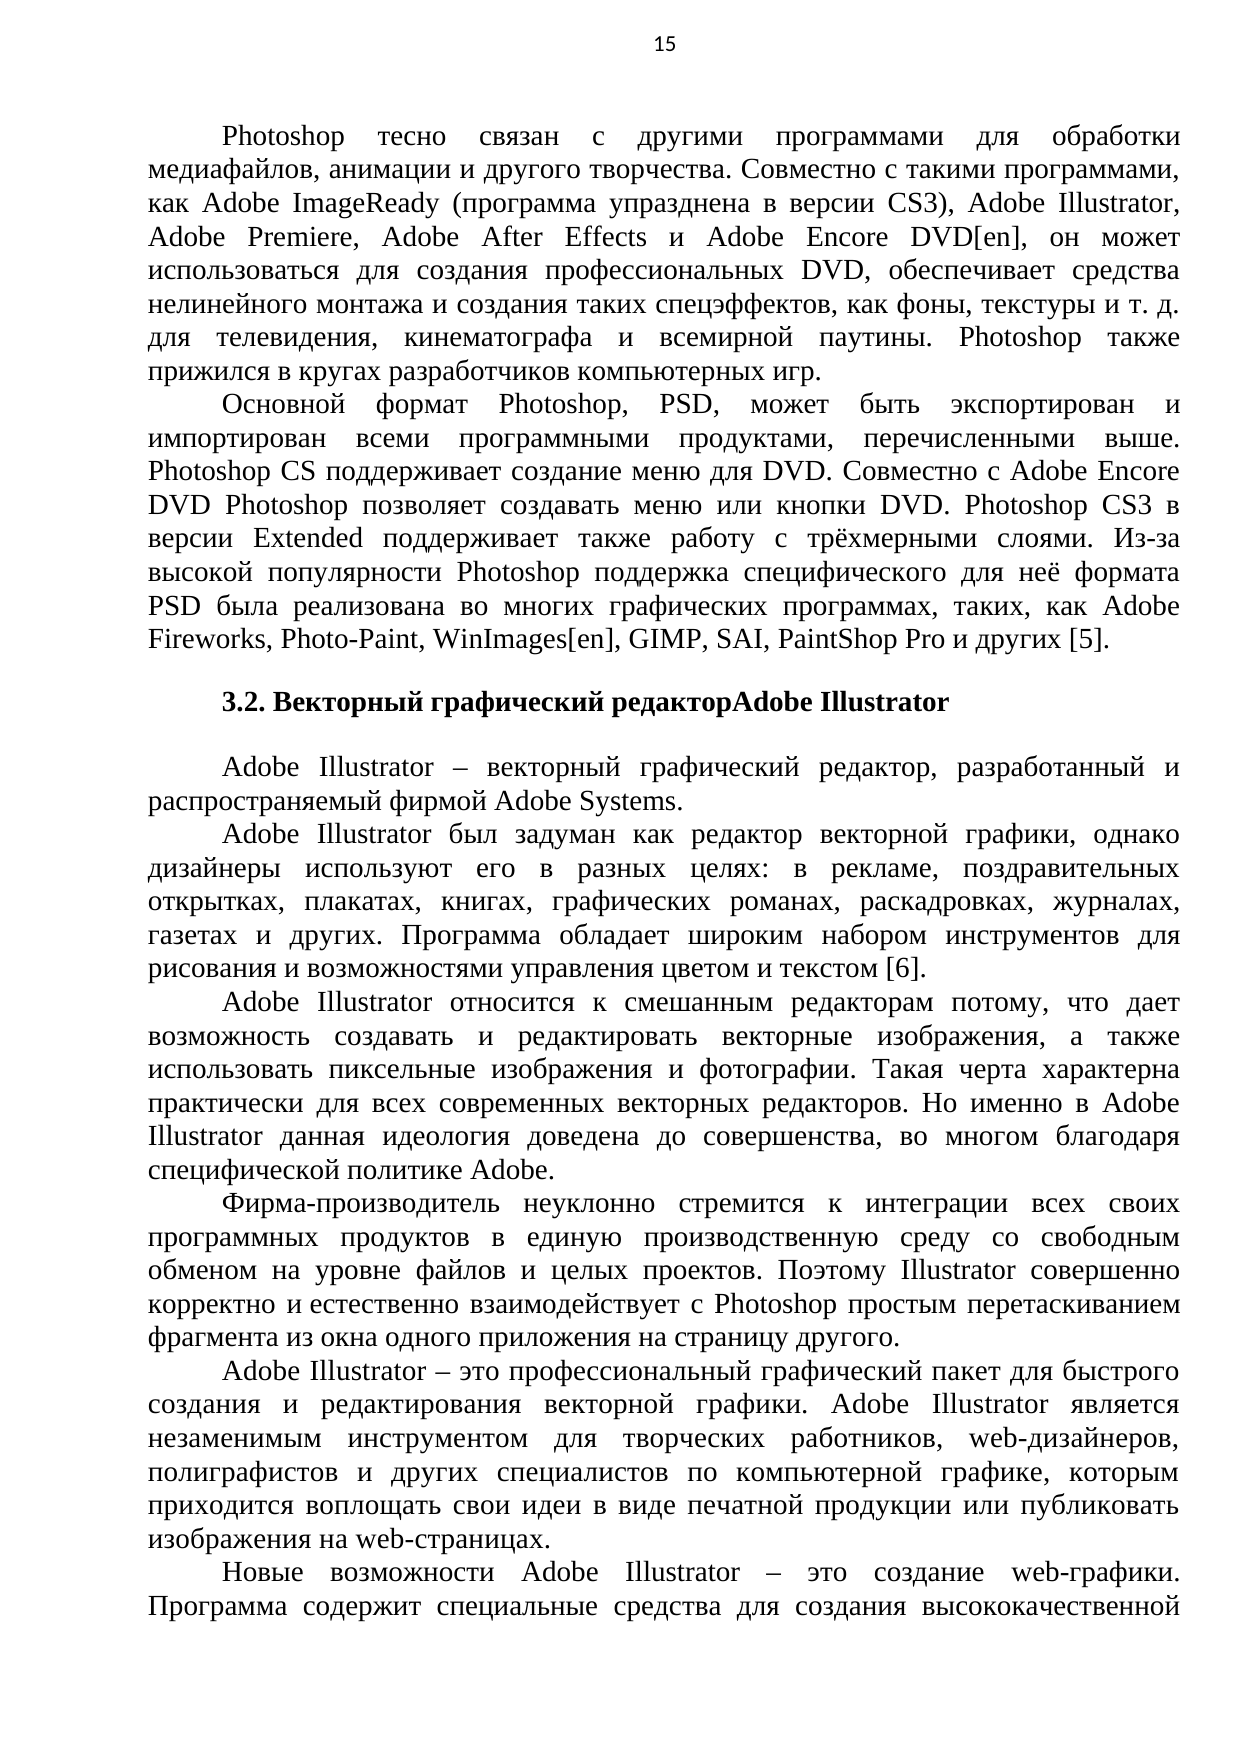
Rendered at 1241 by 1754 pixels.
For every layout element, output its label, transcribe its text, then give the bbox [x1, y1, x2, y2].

text Векторный графический редакторAdobe Illustrator [148, 684, 1181, 717]
text Adobe Illustrator – это профессиональный графический пакет для быстрого создания и редактирования векторной графики. Adobe Illustrator является незаменимым инструментом для творческих работников, web-дизайнеров, полиграфистов и других специалистов по компьютерной графике, которым приходится воплощать свои идеи в виде печатной продукции или публиковать изображения на web-страницах. [148, 1353, 1181, 1554]
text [148, 1554, 1181, 1621]
text Фирма-производитель неуклонно стремится к интеграции всех своих программных продуктов в единую производственную среду со свободным обменом на уровне файлов и целых проектов. Поэтому Illustrator совершенно корректно и естественно взаимодействует с Photoshop простым перетаскиванием фрагмента из окна одного приложения на страницу другого. [148, 1185, 1181, 1353]
text Adobe Illustrator – векторный графический редактор, разработанный и распространяемый фирмой Adobe Systems. [148, 749, 1181, 816]
text Adobe Illustrator был задуман как редактор векторной графики, однако дизайнеры используют его в разных целях: в рекламе, поздравительных открытках, плакатах, книгах, графических романах, раскадровках, журналах, газетах и других. Программа обладает широким набором инструментов для рисования и возможностями управления цветом и текстом [6]. [148, 816, 1181, 984]
text Основной формат Photoshop, PSD, может быть экспортирован и импортирован всеми программными продуктами, перечисленными выше. Photoshop CS поддерживает создание меню для DVD. Совместно с Adobe Encore DVD Photoshop позволяет создавать меню или кнопки DVD. Photoshop CS3 в версии Extended поддерживает также работу с трёхмерными слоями. Из-за высокой популярности Photoshop поддержка специфического для неё формата PSD была реализована во многих графических программах, таких, как Adobe Fireworks, Photo-Paint, WinImages[en], GIMP, SAI, PaintShop Pro и других [5]. [148, 386, 1181, 655]
text Photoshop тесно связан с другими программами для обработки медиафайлов, анимации и другого творчества. Совместно с такими программами, как Adobe ImageReady (программа упразднена в версии CS3), Adobe Illustrator, Adobe Premiere, Adobe After Effects и Adobe Encore DVD[en], он может использоваться для создания профессиональных DVD, обеспечивает средства нелинейного монтажа и создания таких спецэффектов, как фоны, текстуры и т. д. для телевидения, кинематографа и всемирной паутины. Photoshop также прижился в кругах разработчиков компьютерных игр. [148, 118, 1181, 386]
text Adobe Illustrator относится к смешанным редакторам потому, что дает возможность создавать и редактировать векторные изображения, а также использовать пиксельные изображения и фотографии. Такая черта характерна практически для всех современных векторных редакторов. Но именно в Adobe Illustrator данная идеология доведена до совершенства, во многом благодаря специфической политике Adobe. [148, 984, 1181, 1185]
